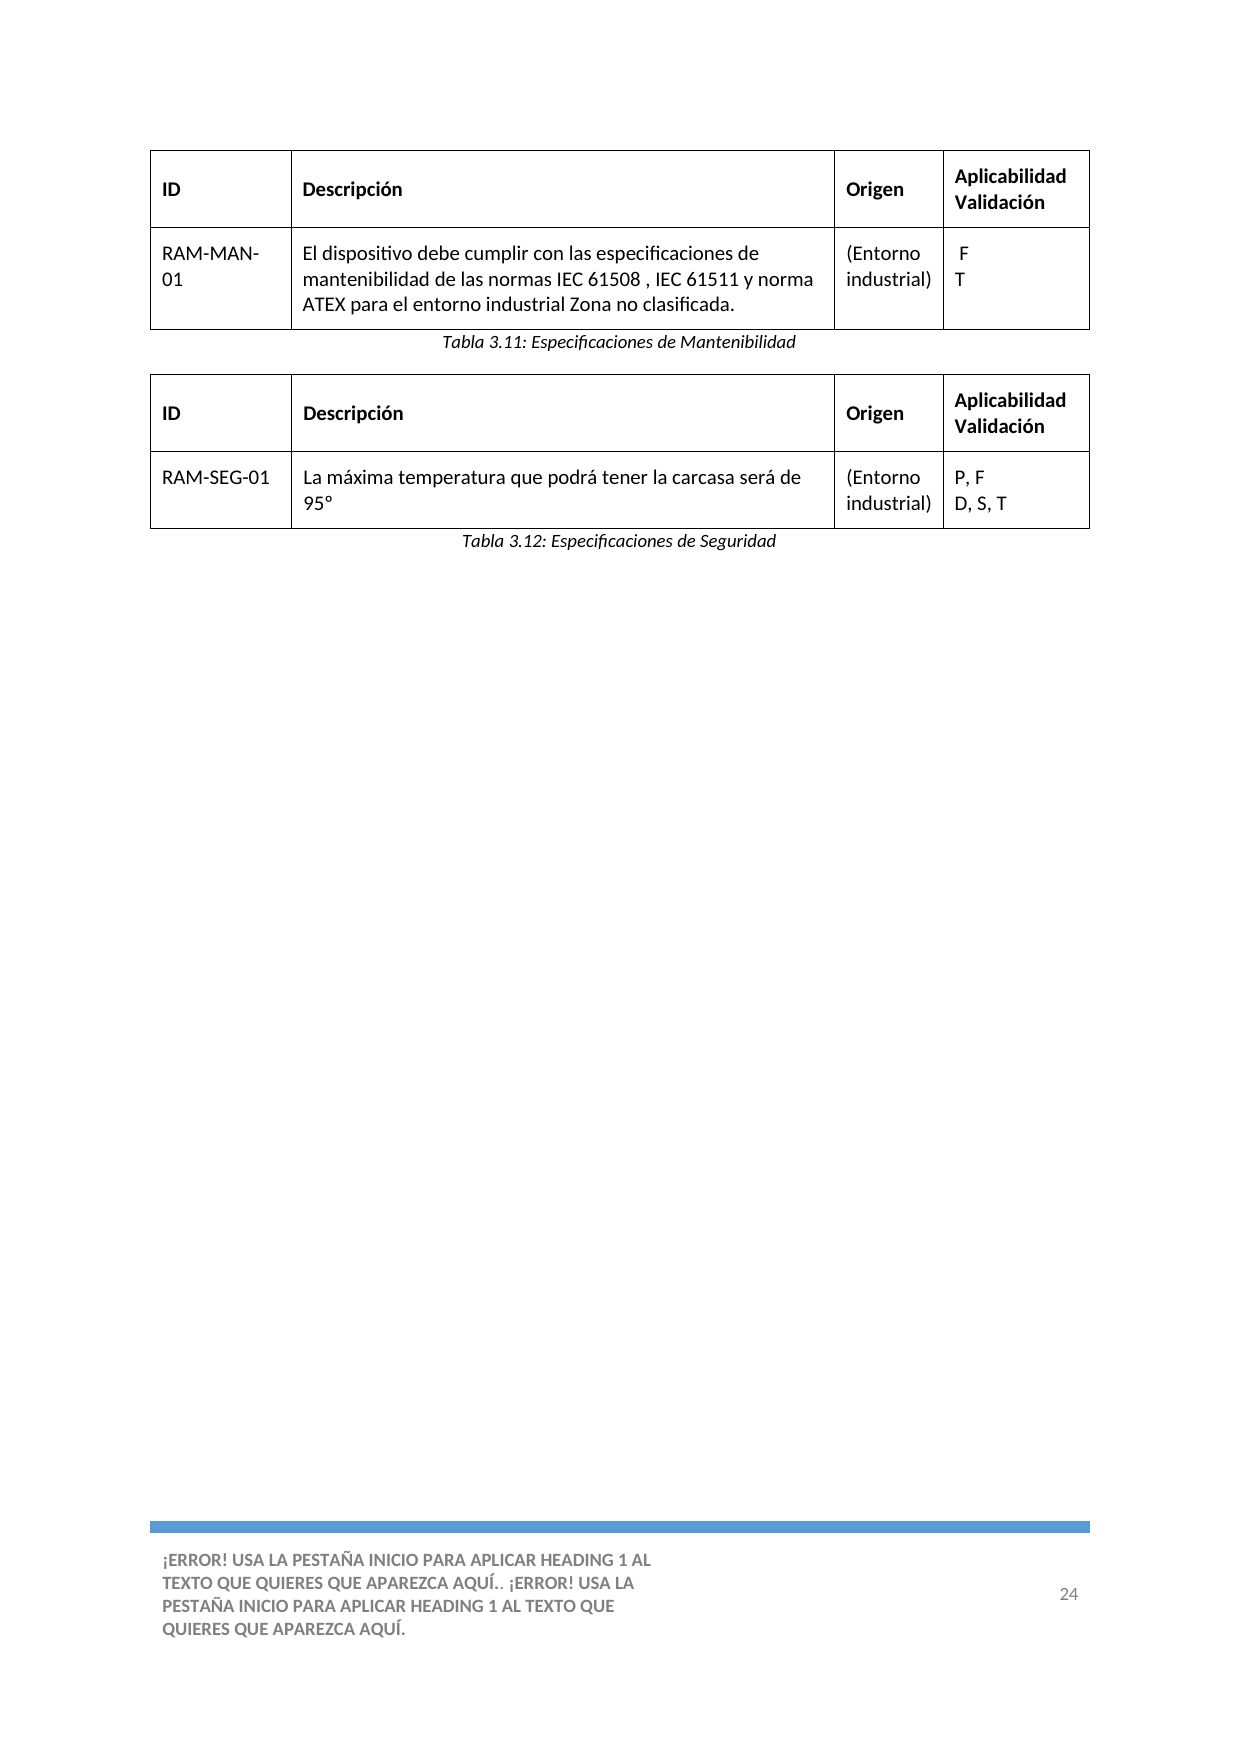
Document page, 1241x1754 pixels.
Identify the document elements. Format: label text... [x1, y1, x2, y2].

table_cell RAM-MAN-01 [151, 228, 291, 329]
table_cell RAM-SEG-01 [151, 452, 291, 528]
text Tabla 3.12: Especificaciones de Seguridad [150, 529, 1090, 552]
text Tabla 3.11: Especificaciones de Mantenibilidad [150, 330, 1090, 353]
table_header Origen [835, 375, 943, 451]
table_cell P, F D, S, T [944, 452, 1089, 528]
table_header Aplicabilidad Validación [944, 375, 1089, 451]
table_header ID [151, 151, 291, 227]
table_header Descripción [292, 151, 834, 227]
table_header Descripción [292, 375, 834, 451]
table_cell F T [944, 228, 1089, 329]
table_header Origen [835, 151, 943, 227]
table_cell La máxima temperatura que podrá tener la carcasa será de 95º [292, 452, 834, 528]
table_cell (Entorno industrial) [835, 228, 943, 329]
table_cell (Entorno industrial) [835, 452, 943, 528]
table_cell El dispositivo debe cumplir con las especificaciones de mantenibilidad de las normas IEC 61508 , IEC 61511 y norma ATEX para el entorno industrial Zona no clasificada. [292, 228, 834, 329]
table_header ID [151, 375, 291, 451]
table_header Aplicabilidad Validación [944, 151, 1089, 227]
